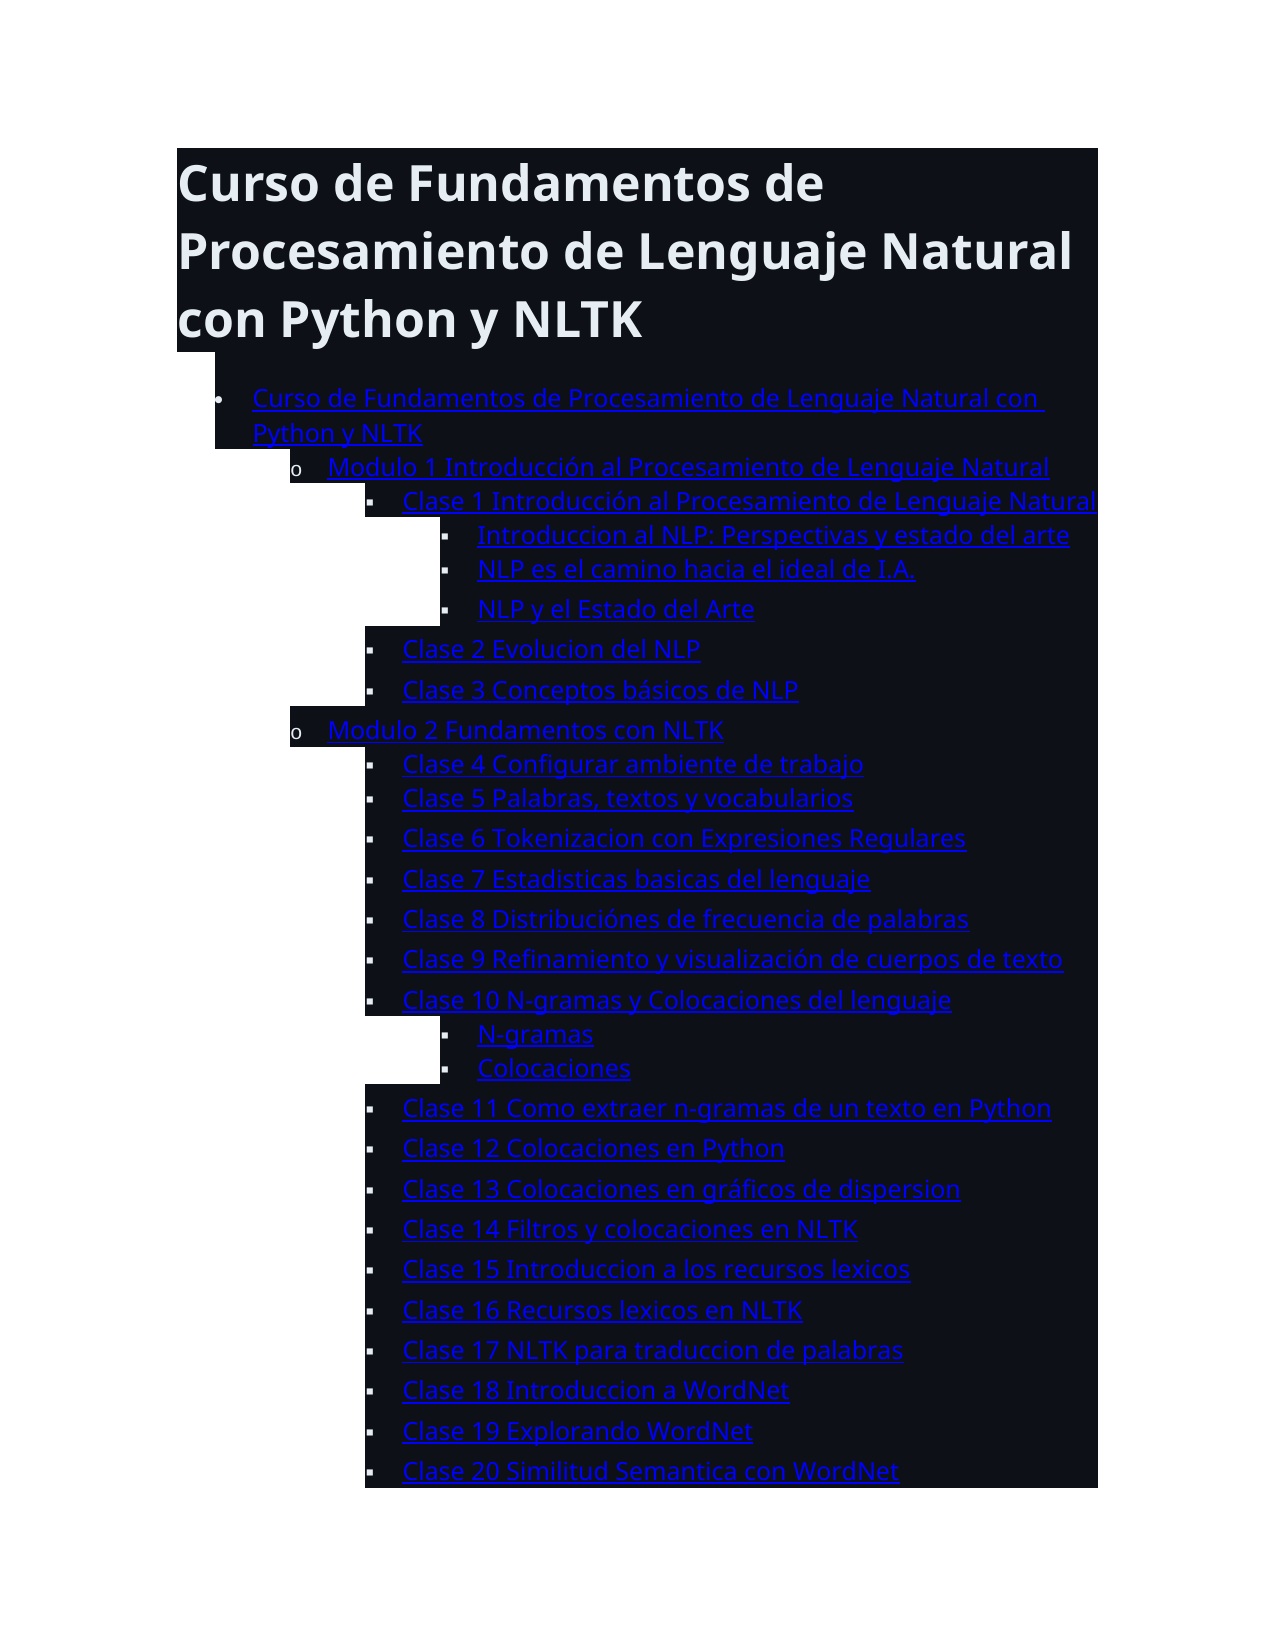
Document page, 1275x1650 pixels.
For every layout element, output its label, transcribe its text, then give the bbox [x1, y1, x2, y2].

list Clase 12 Colocaciones en Python [365, 1131, 1098, 1165]
list Colocaciones [440, 1051, 1098, 1084]
list Clase 2 Evolucion del NLP [365, 632, 1098, 666]
list N-gramas [440, 1016, 1098, 1051]
list Clase 10 N-gramas y Colocaciones del lenguaje [365, 982, 1098, 1016]
list Clase 13 Colocaciones en gráficos de dispersion [365, 1171, 1098, 1206]
list Clase 11 Como extraer n-gramas de un texto en Python [365, 1091, 1098, 1125]
list Introduccion al NLP: Perspectivas y estado del arte [440, 517, 1098, 551]
list Clase 5 Palabras, textos y vocabularios [365, 781, 1098, 815]
list Clase 19 Explorando WordNet [365, 1413, 1098, 1447]
list Clase 18 Introduccion a WordNet [365, 1373, 1098, 1407]
list Clase 20 Similitud Semantica con WordNet [365, 1454, 1098, 1488]
list Clase 6 Tokenizacion con Expresiones Regulares [365, 821, 1098, 855]
list Modulo 1 Introducción al Procesamiento de Lenguaje Natural [290, 449, 1098, 483]
list NLP es el camino hacia el ideal de I.A. [440, 551, 1098, 586]
list Curso de Fundamentos de Procesamiento de Lenguaje Natural con Python y NLTK [215, 381, 1098, 449]
list NLP y el Estado del Arte [440, 592, 1098, 626]
list Clase 15 Introduccion a los recursos lexicos [365, 1252, 1098, 1286]
list Clase 16 Recursos lexicos en NLTK [365, 1292, 1098, 1326]
list Clase 3 Conceptos básicos de NLP [365, 672, 1098, 706]
list Clase 9 Refinamiento y visualización de cuerpos de texto [365, 942, 1098, 976]
list Clase 7 Estadisticas basicas del lenguaje [365, 861, 1098, 896]
list Clase 14 Filtros y colocaciones en NLTK [365, 1212, 1098, 1246]
list Modulo 2 Fundamentos con NLTK [290, 713, 1098, 747]
list Clase 17 NLTK para traduccion de palabras [365, 1333, 1098, 1367]
list Clase 1 Introducción al Procesamiento de Lenguaje Natural [365, 483, 1098, 517]
list Clase 8 Distribuciónes de frecuencia de palabras [365, 902, 1098, 936]
text Curso de Fundamentos de Procesamiento de Lenguaje Natural con Python y NLTK [177, 148, 1098, 352]
list Clase 4 Configurar ambiente de trabajo [365, 747, 1098, 781]
